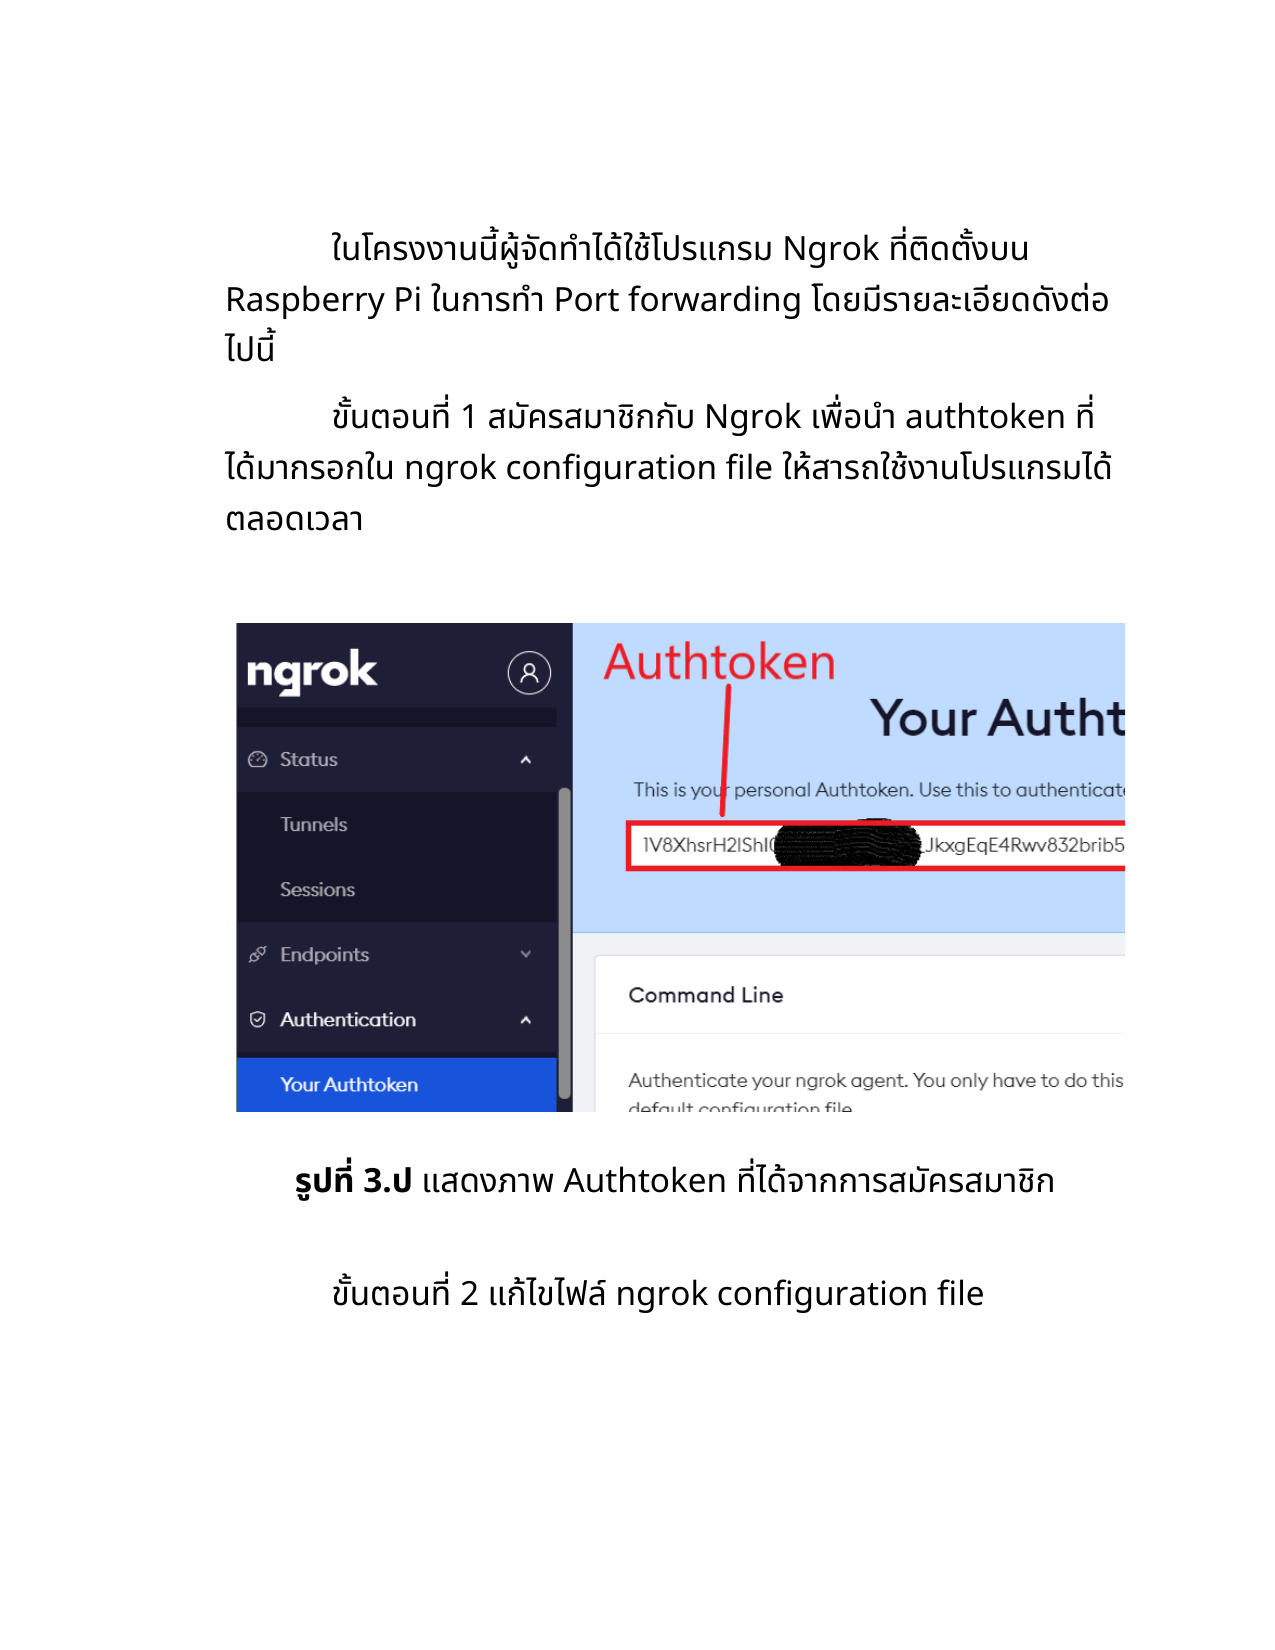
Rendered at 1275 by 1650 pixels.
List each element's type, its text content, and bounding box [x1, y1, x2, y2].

picture [236, 623, 1125, 1112]
text ขั้นตอนที่ 1 สมัครสมาชิกกับ Ngrok เพื่อนำ authtoken ที่ได้มากรอกใน ngrok configuration file ให้สารถใช้งานโปรแกรมได้ตลอดเวลา [225, 393, 1125, 545]
text ในโครงงานนี้ผู้จัดทำได้ใช้โปรแกรม Ngrok ที่ติดตั้งบน Raspberry Pi ในการทำ Port forwarding โดยมีรายละเอียดดังต่อไปนี้ [225, 225, 1125, 377]
text ขั้นตอนที่ 2 แก้ไขไฟล์ ngrok configuration file [225, 1270, 1125, 1320]
table_header รูปที่ 3.ป แสดงภาพ Authtoken ที่ได้จากการสมัครสมาชิก [225, 624, 1125, 1208]
